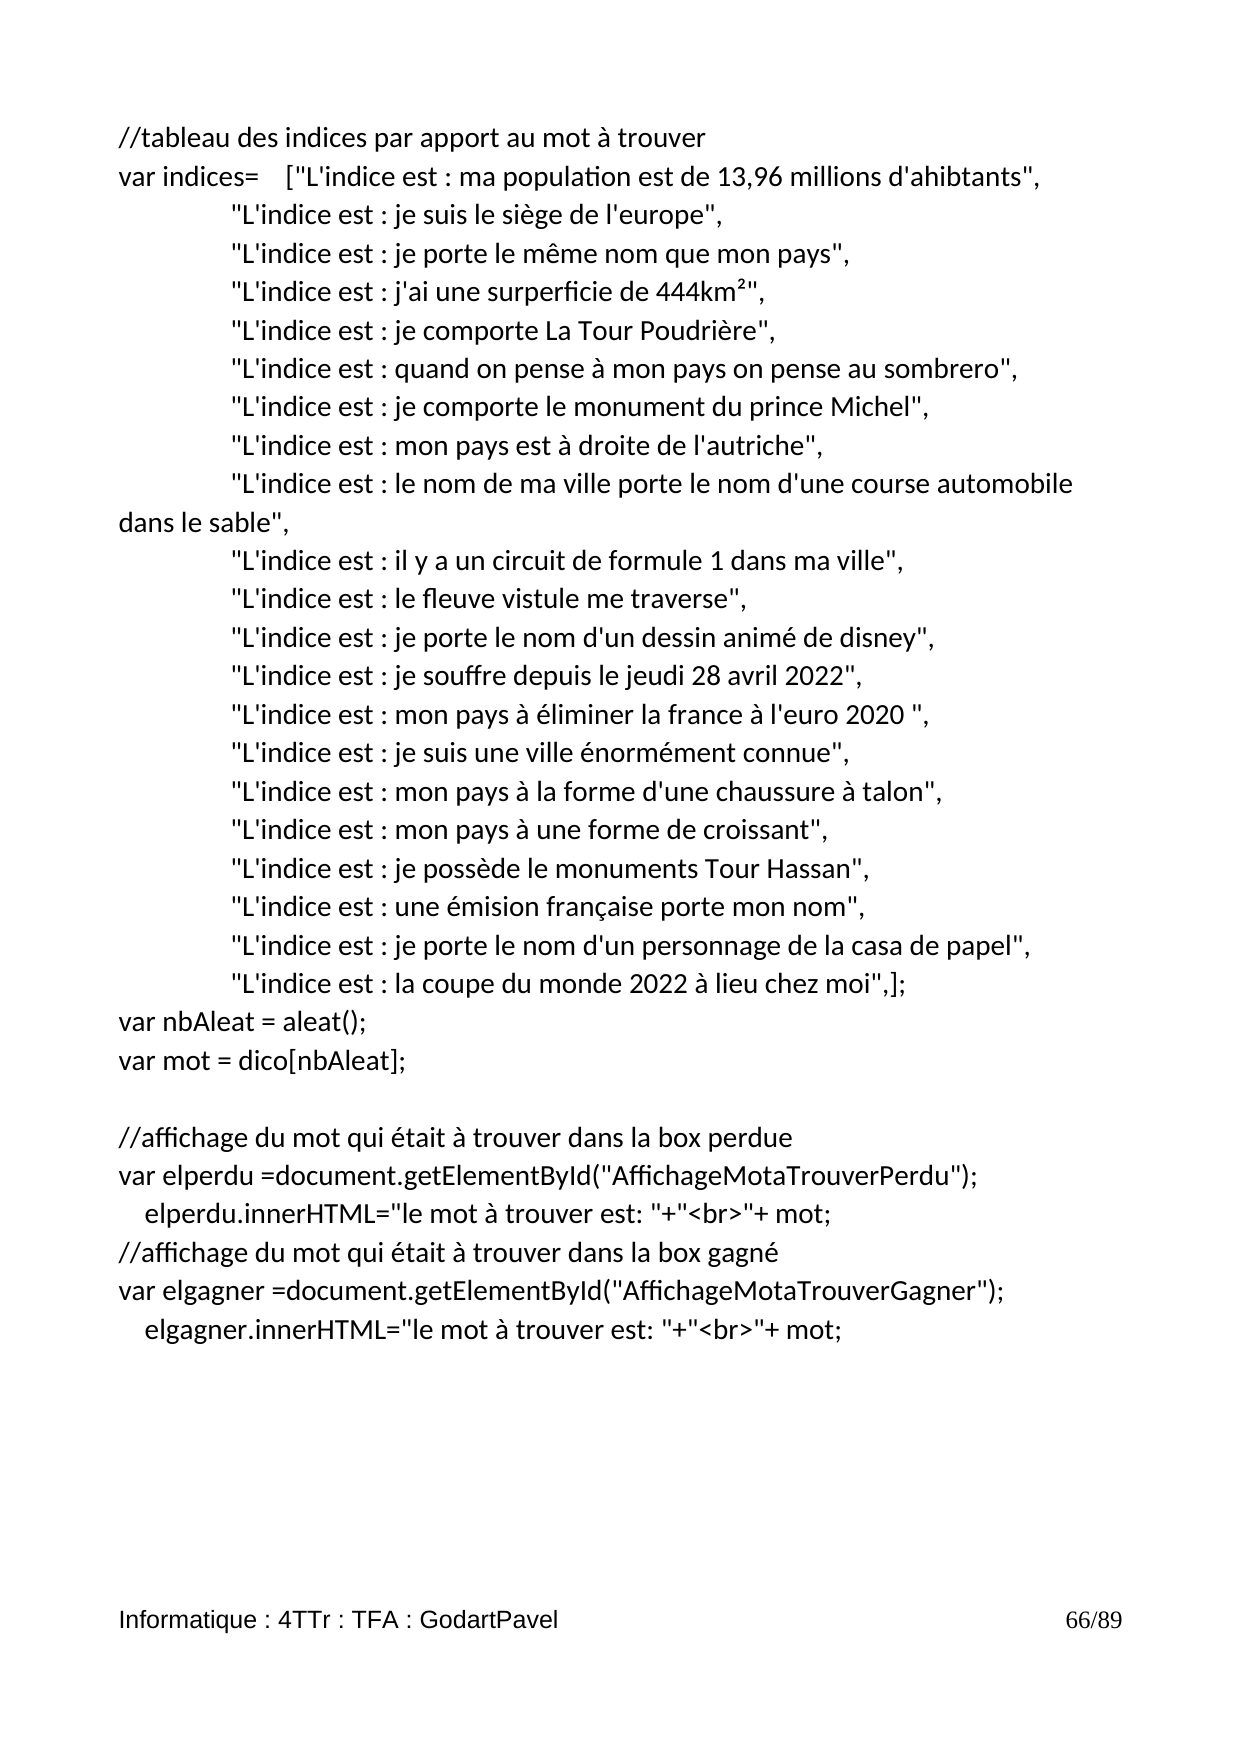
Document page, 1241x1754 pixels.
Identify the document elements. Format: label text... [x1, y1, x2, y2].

text //tableau des indices par apport au mot à trouver [118, 119, 1123, 155]
text elperdu.innerHTML="le mot à trouver est: "+"<br>"+ mot; [118, 1196, 1123, 1231]
text "L'indice est : une émision française porte mon nom", [118, 888, 1123, 924]
text "L'indice est : la coupe du monde 2022 à lieu chez moi",]; [118, 965, 1123, 1001]
text "L'indice est : mon pays est à droite de l'autriche", [118, 427, 1123, 462]
text "L'indice est : je souffre depuis le jeudi 28 avril 2022", [118, 657, 1123, 693]
text "L'indice est : je porte le même nom que mon pays", [118, 235, 1123, 270]
text "L'indice est : je suis une ville énormément connue", [118, 734, 1123, 770]
text elgagner.innerHTML="le mot à trouver est: "+"<br>"+ mot; [118, 1311, 1123, 1347]
text var elgagner =document.getElementById("AffichageMotaTrouverGagner"); [118, 1272, 1123, 1308]
text "L'indice est : le fleuve vistule me traverse", [118, 581, 1123, 616]
text "L'indice est : il y a un circuit de formule 1 dans ma ville", [118, 542, 1123, 578]
text "L'indice est : le nom de ma ville porte le nom d'une course automobile dans le sable", [118, 465, 1123, 539]
text var elperdu =document.getElementById("AffichageMotaTrouverPerdu"); [118, 1157, 1123, 1193]
text var mot = dico[nbAleat]; [118, 1042, 1123, 1077]
text "L'indice est : je comporte le monument du prince Michel", [118, 388, 1123, 424]
text "L'indice est : je comporte La Tour Poudrière", [118, 312, 1123, 347]
text "L'indice est : je porte le nom d'un dessin animé de disney", [118, 619, 1123, 655]
text "L'indice est : mon pays à une forme de croissant", [118, 811, 1123, 847]
text "L'indice est : je porte le nom d'un personnage de la casa de papel", [118, 927, 1123, 962]
text var nbAleat = aleat(); [118, 1003, 1123, 1039]
text "L'indice est : mon pays à la forme d'une chaussure à talon", [118, 773, 1123, 808]
text "L'indice est : mon pays à éliminer la france à l'euro 2020 ", [118, 696, 1123, 732]
text "L'indice est : quand on pense à mon pays on pense au sombrero", [118, 350, 1123, 386]
text "L'indice est : je suis le siège de l'europe", [118, 196, 1123, 232]
text var indices= ["L'indice est : ma population est de 13,96 millions d'ahibtants", [118, 158, 1123, 193]
text "L'indice est : je possède le monuments Tour Hassan", [118, 850, 1123, 885]
text //affichage du mot qui était à trouver dans la box perdue [118, 1119, 1123, 1154]
text "L'indice est : j'ai une surperficie de 444km²", [118, 273, 1123, 309]
text //affichage du mot qui était à trouver dans la box gagné [118, 1234, 1123, 1270]
